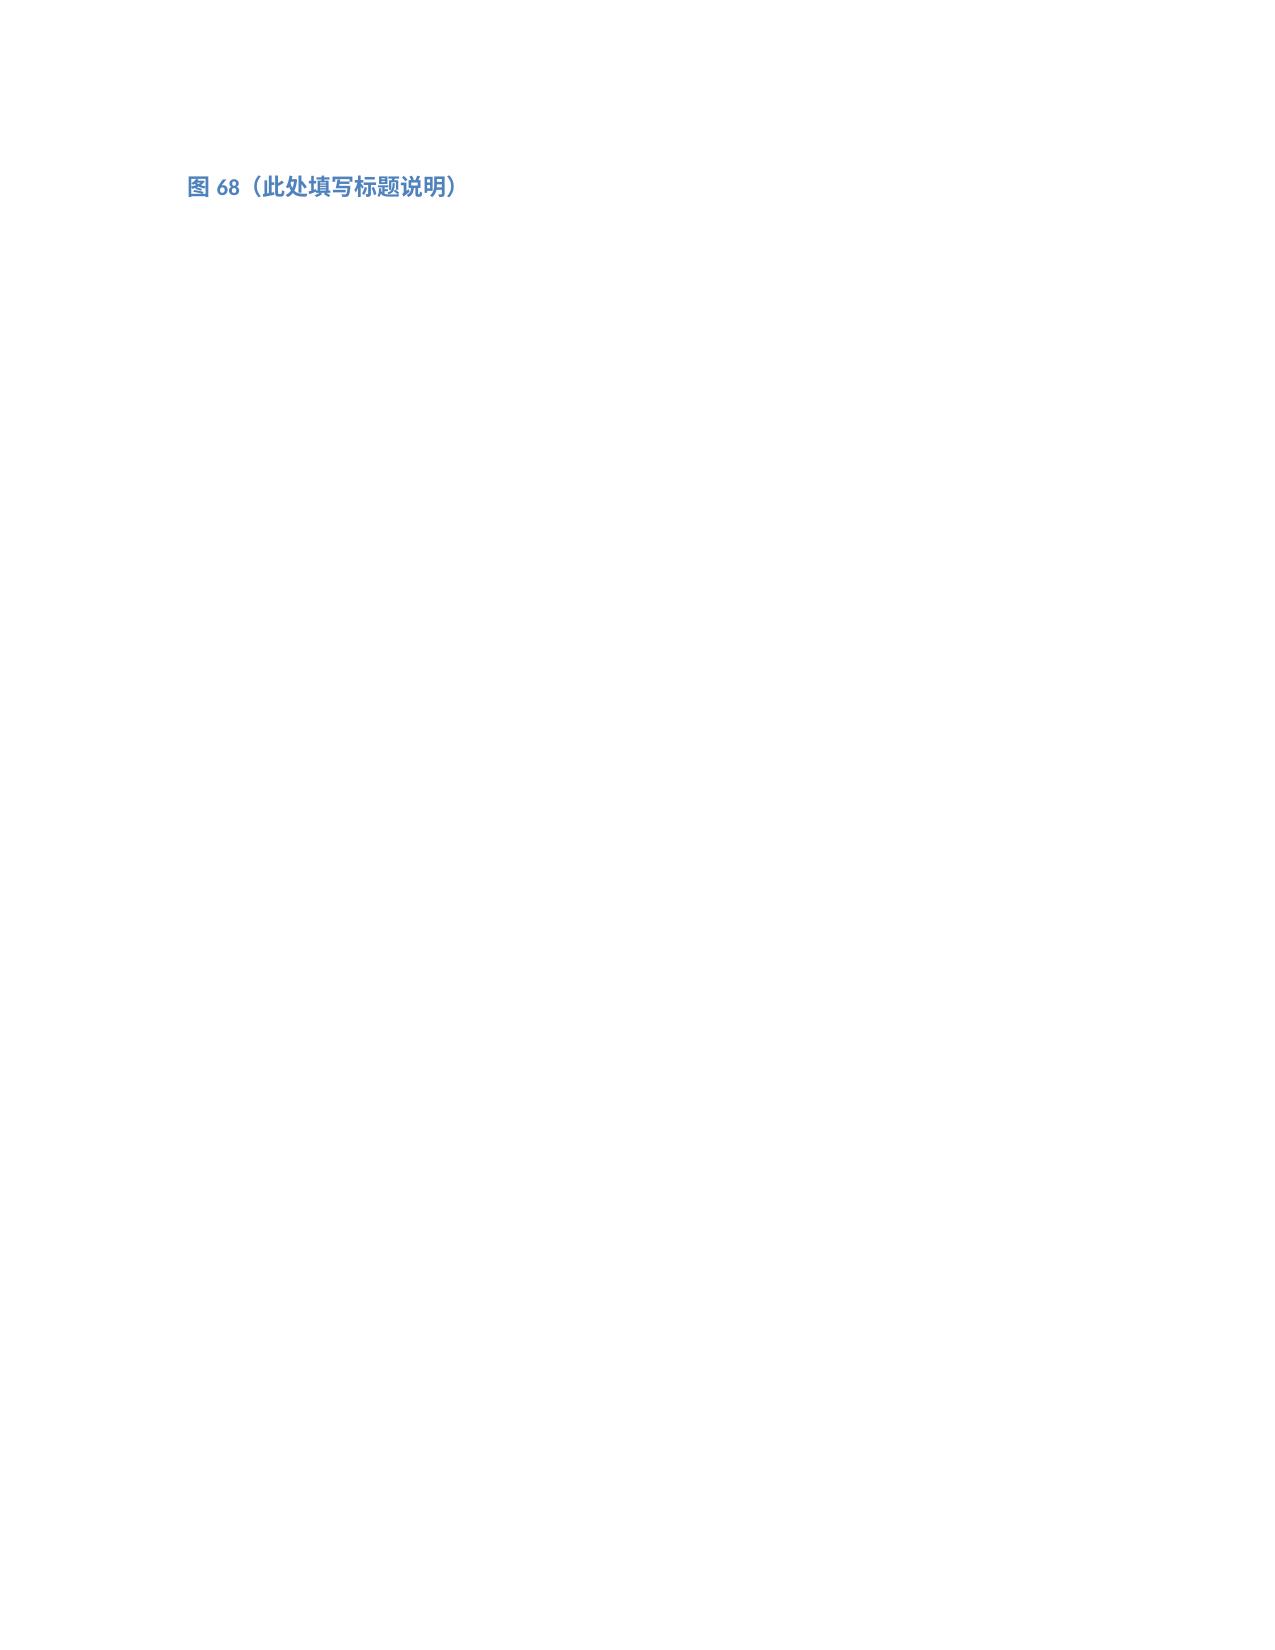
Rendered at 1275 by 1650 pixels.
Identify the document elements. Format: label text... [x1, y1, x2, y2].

subtitle 图 68（此处填写标题说明） [187, 171, 1087, 202]
